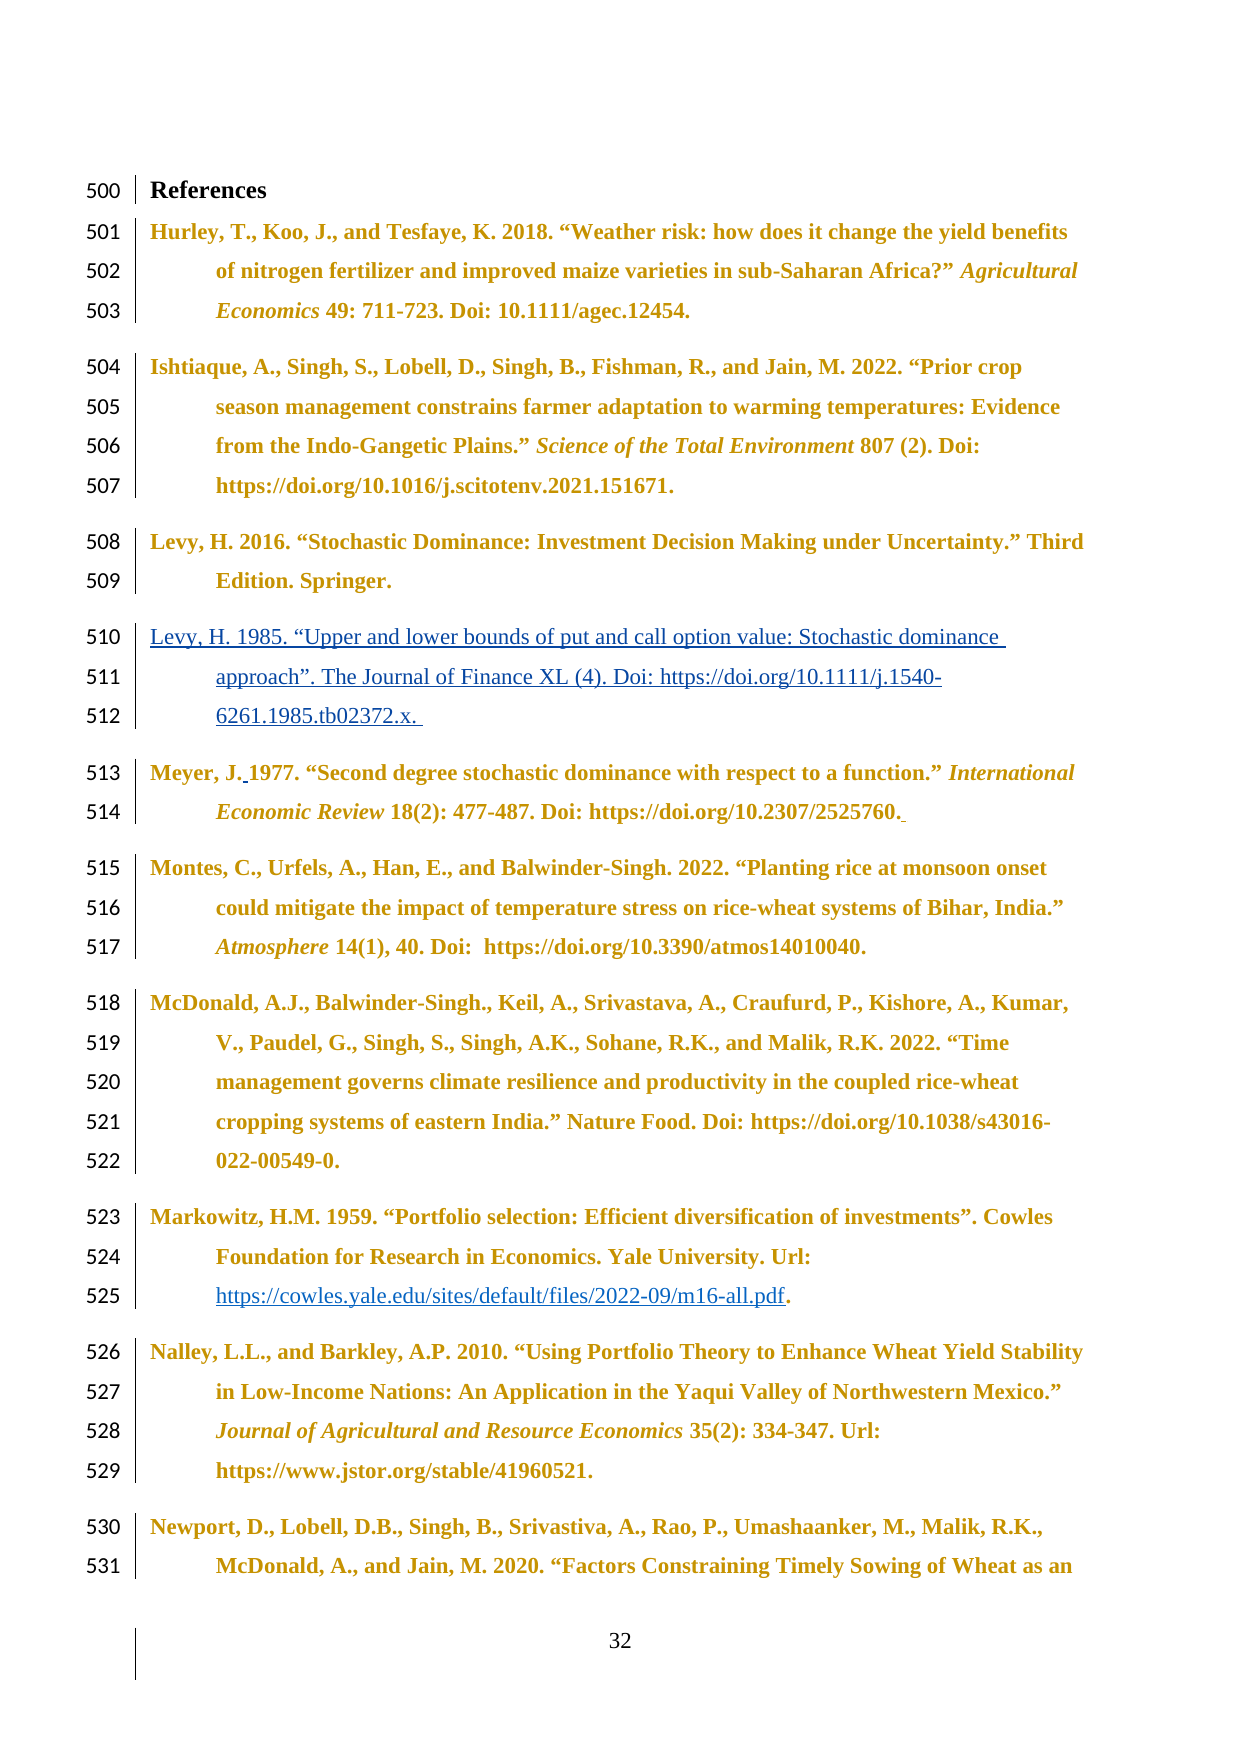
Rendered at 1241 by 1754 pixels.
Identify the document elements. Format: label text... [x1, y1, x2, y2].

subtitle References [150, 175, 1090, 204]
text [150, 1513, 1090, 1579]
text Montes, C., Urfels, A., Han, E., and Balwinder-Singh. 2022. “Planting rice at monsoon onset could mitigate the impact of temperature stress on rice-wheat systems of Bihar, India.” Atmosphere 14(1), 40. Doi: https://doi.org/10.3390/atmos14010040. [150, 854, 1090, 959]
text Nalley, L.L., and Barkley, A.P. 2010. “Using Portfolio Theory to Enhance Wheat Yield Stability in Low-Income Nations: An Application in the Yaqui Valley of Northwestern Mexico.” Journal of Agricultural and Resource Economics 35(2): 334-347. Url: https://www.jstor.org/stable/41960521. [150, 1338, 1090, 1483]
text McDonald, A.J., Balwinder-Singh., Keil, A., Srivastava, A., Craufurd, P., Kishore, A., Kumar, V., Paudel, G., Singh, S., Singh, A.K., Sohane, R.K., and Malik, R.K. 2022. “Time management governs climate resilience and productivity in the coupled rice-wheat cropping systems of eastern India.” Nature Food. Doi: https://doi.org/10.1038/s43016-022-00549-0. [150, 989, 1090, 1173]
text Levy, H. 2016. “Stochastic Dominance: Investment Decision Making under Uncertainty.” Third Edition. Springer. [150, 528, 1090, 594]
text Hurley, T., Koo, J., and Tesfaye, K. 2018. “Weather risk: how does it change the yield benefits of nitrogen fertilizer and improved maize varieties in sub-Saharan Africa?” Agricultural Economics 49: 711-723. Doi: 10.1111/agec.12454. [150, 218, 1090, 323]
text Ishtiaque, A., Singh, S., Lobell, D., Singh, B., Fishman, R., and Jain, M. 2022. “Prior crop season management constrains farmer adaptation to warming temperatures: Evidence from the Indo-Gangetic Plains.” Science of the Total Environment 807 (2). Doi: https://doi.org/10.1016/j.scitotenv.2021.151671. [150, 353, 1090, 498]
text Markowitz, H.M. 1959. “Portfolio selection: Efficient diversification of investments”. Cowles Foundation for Research in Economics. Yale University. Url: https://cowles.yale.edu/sites/default/files/2022-09/m16-all.pdf. [150, 1203, 1090, 1309]
text Meyer, J.1977. “Second degree stochastic dominance with respect to a function.” International Economic Review 18(2): 477-487. Doi: https://doi.org/10.2307/2525760. [150, 758, 1090, 824]
